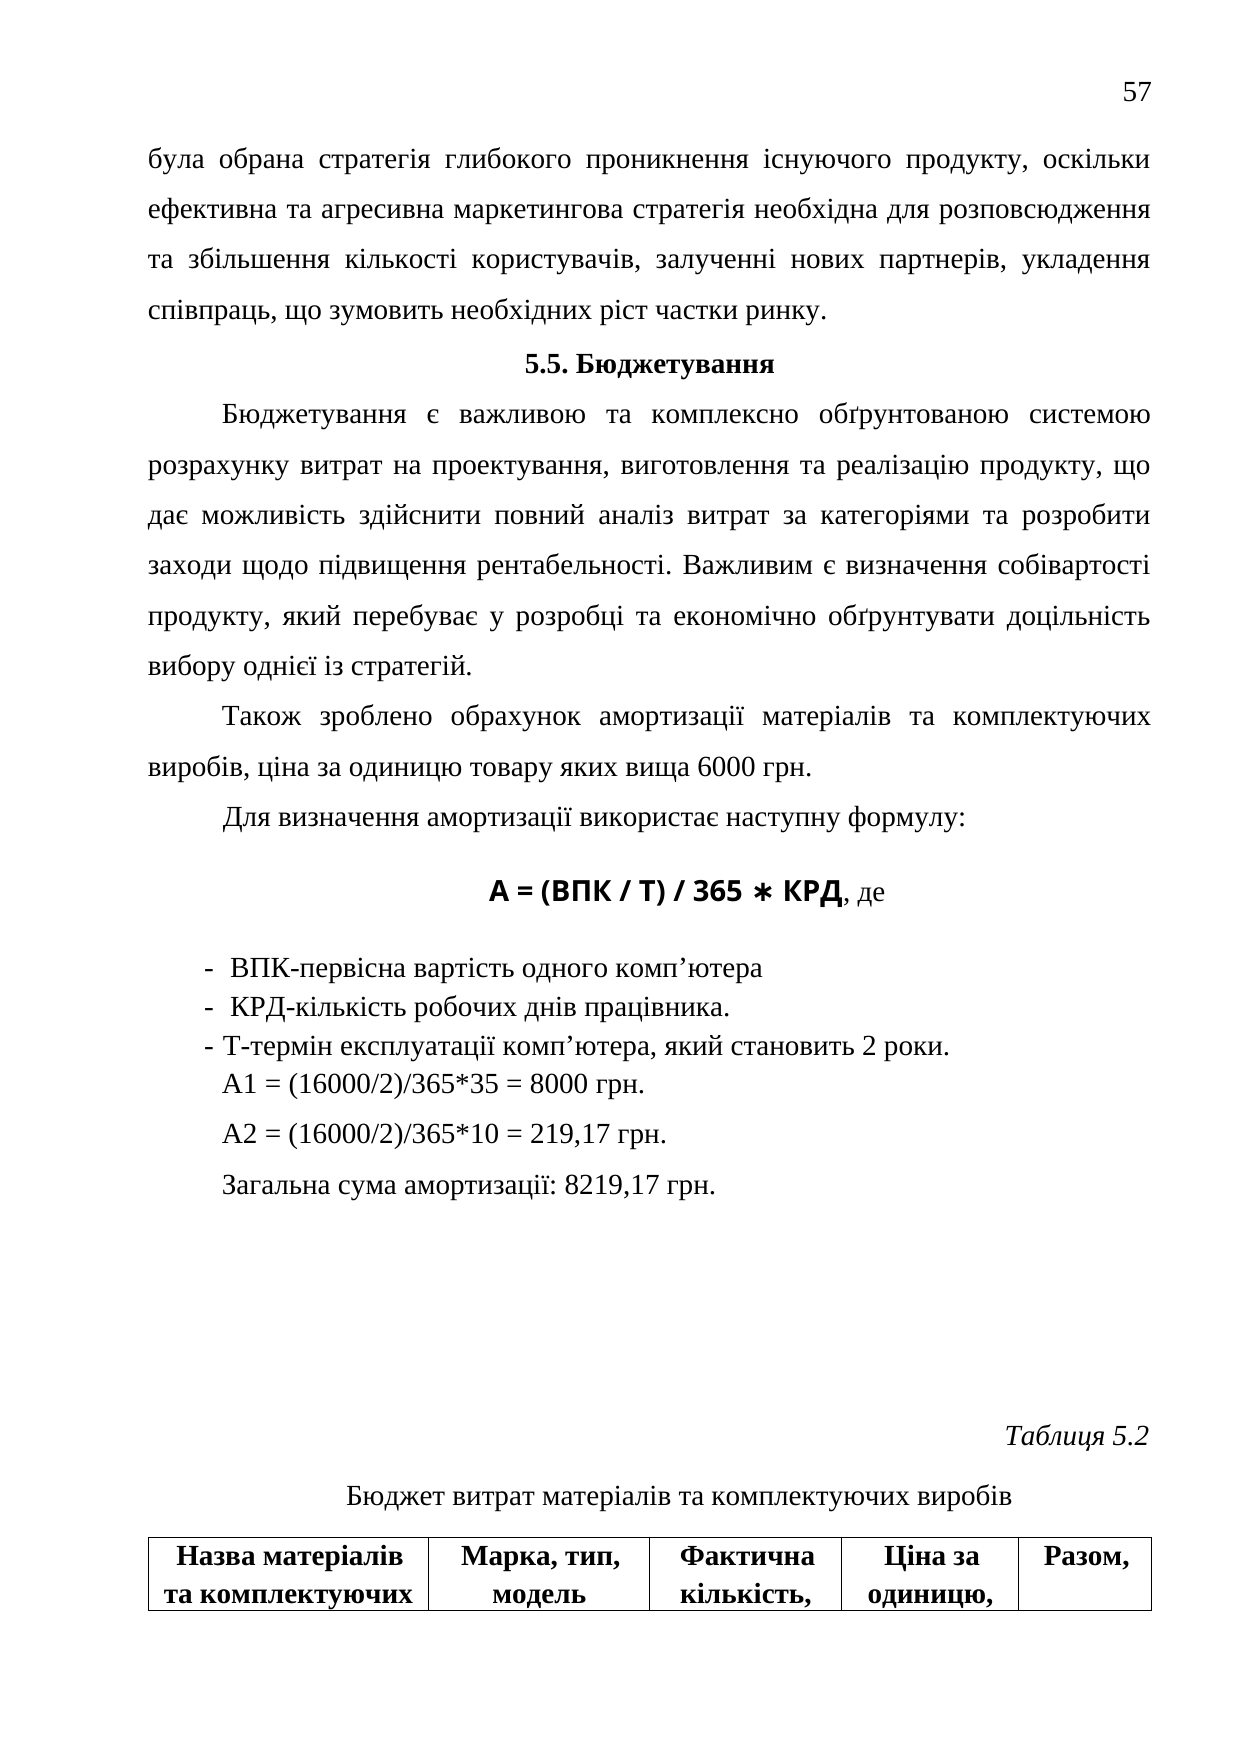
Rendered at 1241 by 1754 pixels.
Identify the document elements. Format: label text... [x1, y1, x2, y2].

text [148, 141, 1152, 325]
list КРД-кількість робочих днів працівника. [144, 989, 1151, 1023]
text Таблиця 5.2 [148, 1418, 1152, 1452]
list Т-термін експлуатації комп’ютера, який становить 2 роки. [144, 1028, 1151, 1061]
table_header Марка, тип, модель [429, 1538, 649, 1610]
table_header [650, 1538, 841, 1610]
text Бюджетування є важливою та комплексно обґрунтованою системою розрахунку витрат на проектування, виготовлення та реалізацію продукту, що дає можливість здійснити повний аналіз витрат за категоріями та розробити заходи щодо підвищення рентабельності. Важливим є визначення собівартості продукту, який перебуває у розробці та економічно обґрунтувати доцільність вибору однієї із стратегій. [148, 397, 1152, 682]
text Бюджет витрат матеріалів та комплектуючих виробів [148, 1478, 1152, 1511]
text Загальна сума амортизації: 8219,17 грн. [148, 1167, 1152, 1200]
text А = (ВПК / Т) / 365 ∗ КРД, де [148, 870, 1151, 910]
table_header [149, 1538, 428, 1610]
subtitle 5.5. Бюджетування [148, 346, 1152, 380]
table_header Разом, грн. [1019, 1538, 1151, 1610]
text А2 = (16000/2)/365*10 = 219,17 грн. [148, 1116, 1152, 1150]
text Також зроблено обрахунок амортизації матеріалів та комплектуючих виробів, ціна за одиницю товару яких вища 6000 грн. [148, 698, 1152, 782]
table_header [842, 1538, 1018, 1610]
text А1 = (16000/2)/365*35 = 8000 грн. [148, 1066, 1152, 1100]
list ВПК-первісна вартість одного комп’ютера [144, 951, 1151, 984]
text Для визначення амортизації використає наступну формулу: [148, 799, 1151, 833]
